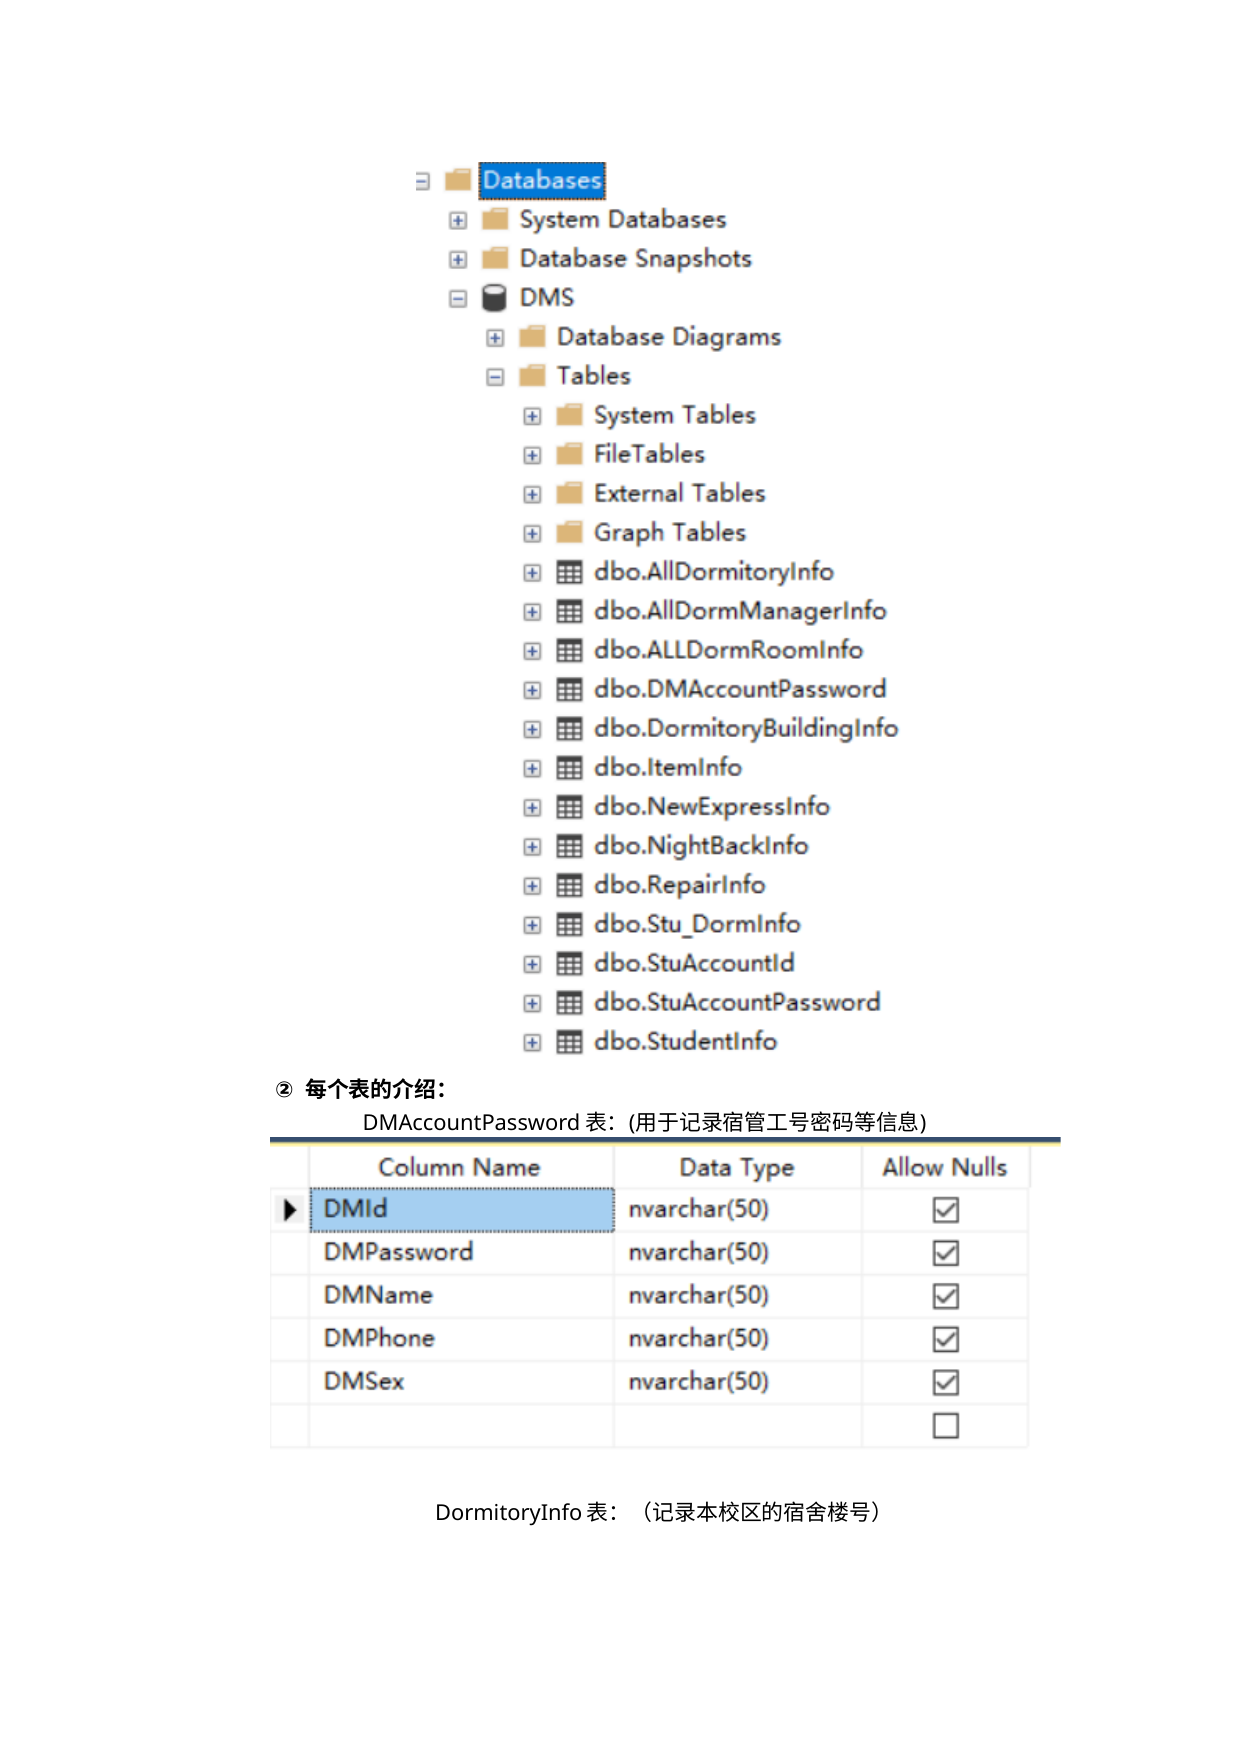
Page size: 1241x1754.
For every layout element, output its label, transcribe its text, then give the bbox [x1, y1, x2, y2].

text ② 每个表的介绍： [231, 1072, 1053, 1104]
text DormitoryInfo表：（记录本校区的宿舍楼号） [231, 1494, 1053, 1527]
picture [416, 162, 907, 1061]
text DMAccountPassword表：(用于记录宿管工号密码等信息) [231, 1104, 1053, 1137]
picture [270, 1137, 1061, 1467]
